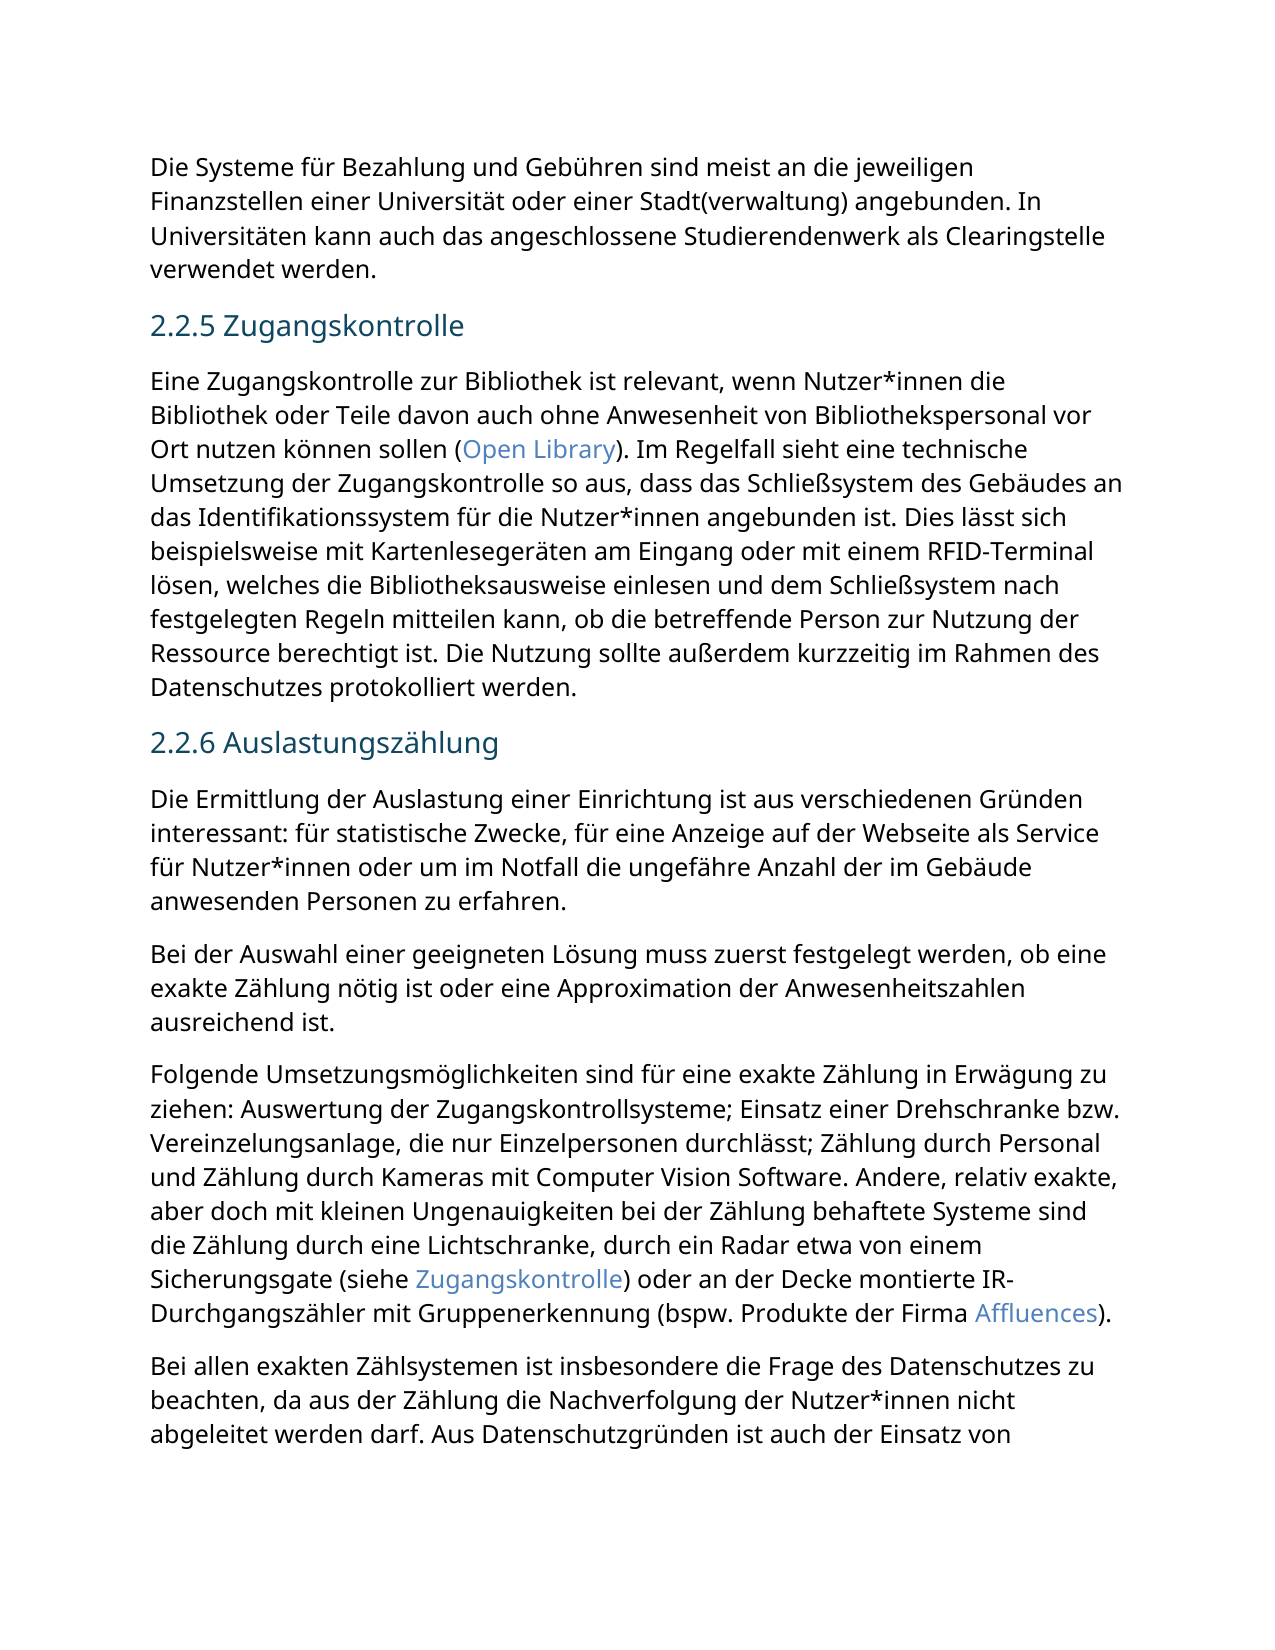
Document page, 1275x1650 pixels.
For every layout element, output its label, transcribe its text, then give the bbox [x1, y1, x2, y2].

text Bei der Auswahl einer geeigneten Lösung muss zuerst festgelegt werden, ob eine exakte Zählung nötig ist oder eine Approximation der Anwesenheitszahlen ausreichend ist. [150, 936, 1125, 1038]
subtitle 2.2.5 Zugangskontrolle [150, 305, 1125, 345]
text Eine Zugangskontrolle zur Bibliothek ist relevant, wenn Nutzer*innen die Bibliothek oder Teile davon auch ohne Anwesenheit von Bibliothekspersonal vor Ort nutzen können sollen (Open Library). Im Regelfall sieht eine technische Umsetzung der Zugangskontrolle so aus, dass das Schließsystem des Gebäudes an das Identifikationssystem für die Nutzer*innen angebunden ist. Dies lässt sich beispielsweise mit Kartenlesegeräten am Eingang oder mit einem RFID-Terminal lösen, welches die Bibliotheksausweise einlesen und dem Schließsystem nach festgelegten Regeln mitteilen kann, ob die betreffende Person zur Nutzung der Ressource berechtigt ist. Die Nutzung sollte außerdem kurzzeitig im Rahmen des Datenschutzes protokolliert werden. [150, 363, 1125, 704]
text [150, 1348, 1125, 1451]
text Folgende Umsetzungsmöglichkeiten sind für eine exakte Zählung in Erwägung zu ziehen: Auswertung der Zugangskontrollsysteme; Einsatz einer Drehschranke bzw. Vereinzelungsanlage, die nur Einzelpersonen durchlässt; Zählung durch Personal und Zählung durch Kameras mit Computer Vision Software. Andere, relativ exakte, aber doch mit kleinen Ungenauigkeiten bei der Zählung behaftete Systeme sind die Zählung durch eine Lichtschranke, durch ein Radar etwa von einem Sicherungsgate (siehe Zugangskontrolle) oder an der Decke montierte IR-Durchgangszähler mit Gruppenerkennung (bspw. Produkte der Firma Affluences). [150, 1057, 1125, 1330]
text Die Ermittlung der Auslastung einer Einrichtung ist aus verschiedenen Gründen interessant: für statistische Zwecke, für eine Anzeige auf der Webseite als Service für Nutzer*innen oder um im Notfall die ungefähre Anzahl der im Gebäude anwesenden Personen zu erfahren. [150, 781, 1125, 917]
text Die Systeme für Bezahlung und Gebühren sind meist an die jeweiligen Finanzstellen einer Universität oder einer Stadt(verwaltung) angebunden. In Universitäten kann auch das angeschlossene Studierendenwerk als Clearingstelle verwendet werden. [150, 150, 1125, 286]
subtitle 2.2.6 Auslastungszählung [150, 723, 1125, 762]
